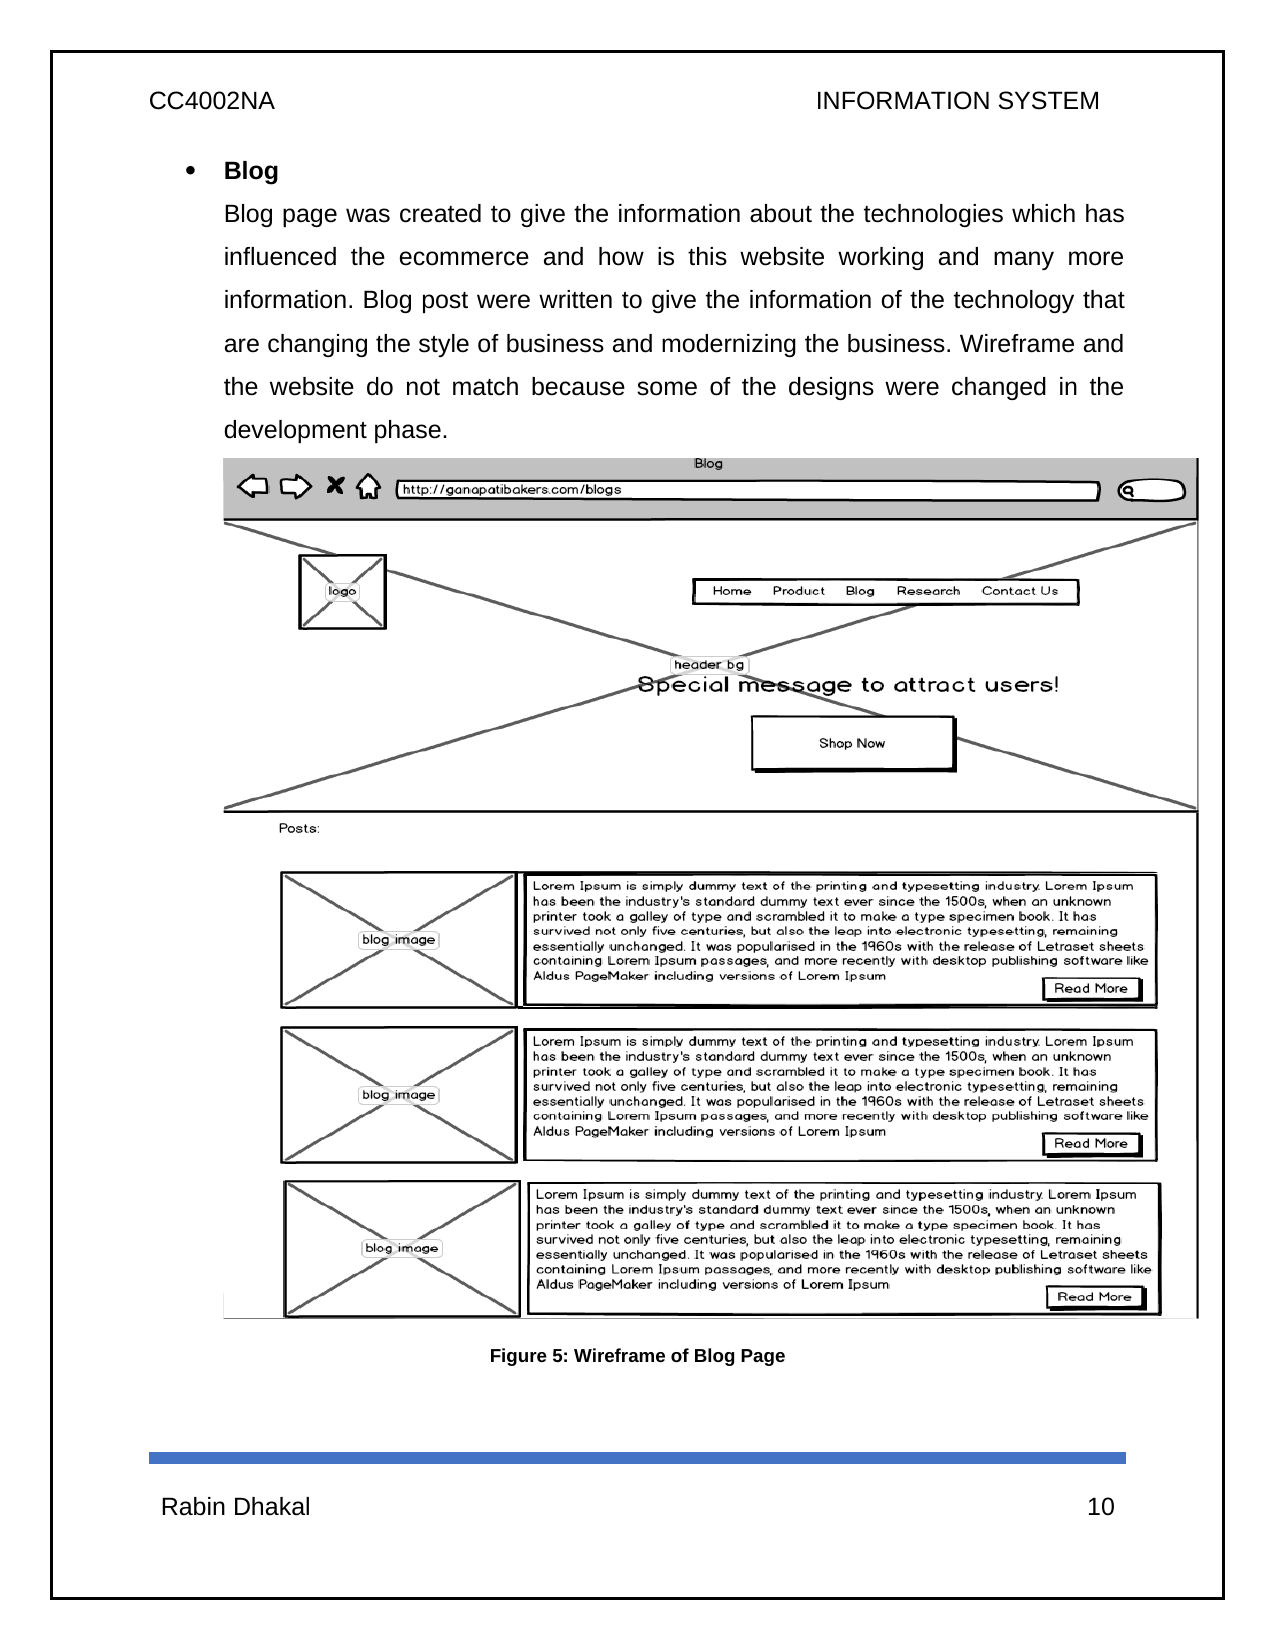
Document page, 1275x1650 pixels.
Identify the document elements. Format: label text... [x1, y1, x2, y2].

list Blog page was created to give the information about the technologies which has influenced the ecommerce and how is this website working and many more information. Blog post were written to give the information of the technology that are changing the style of business and modernizing the business. Wireframe and the website do not match because some of the designs were changed in the development phase. [223, 199, 1126, 444]
picture [223, 458, 1199, 1319]
list Blog [186, 156, 1126, 185]
